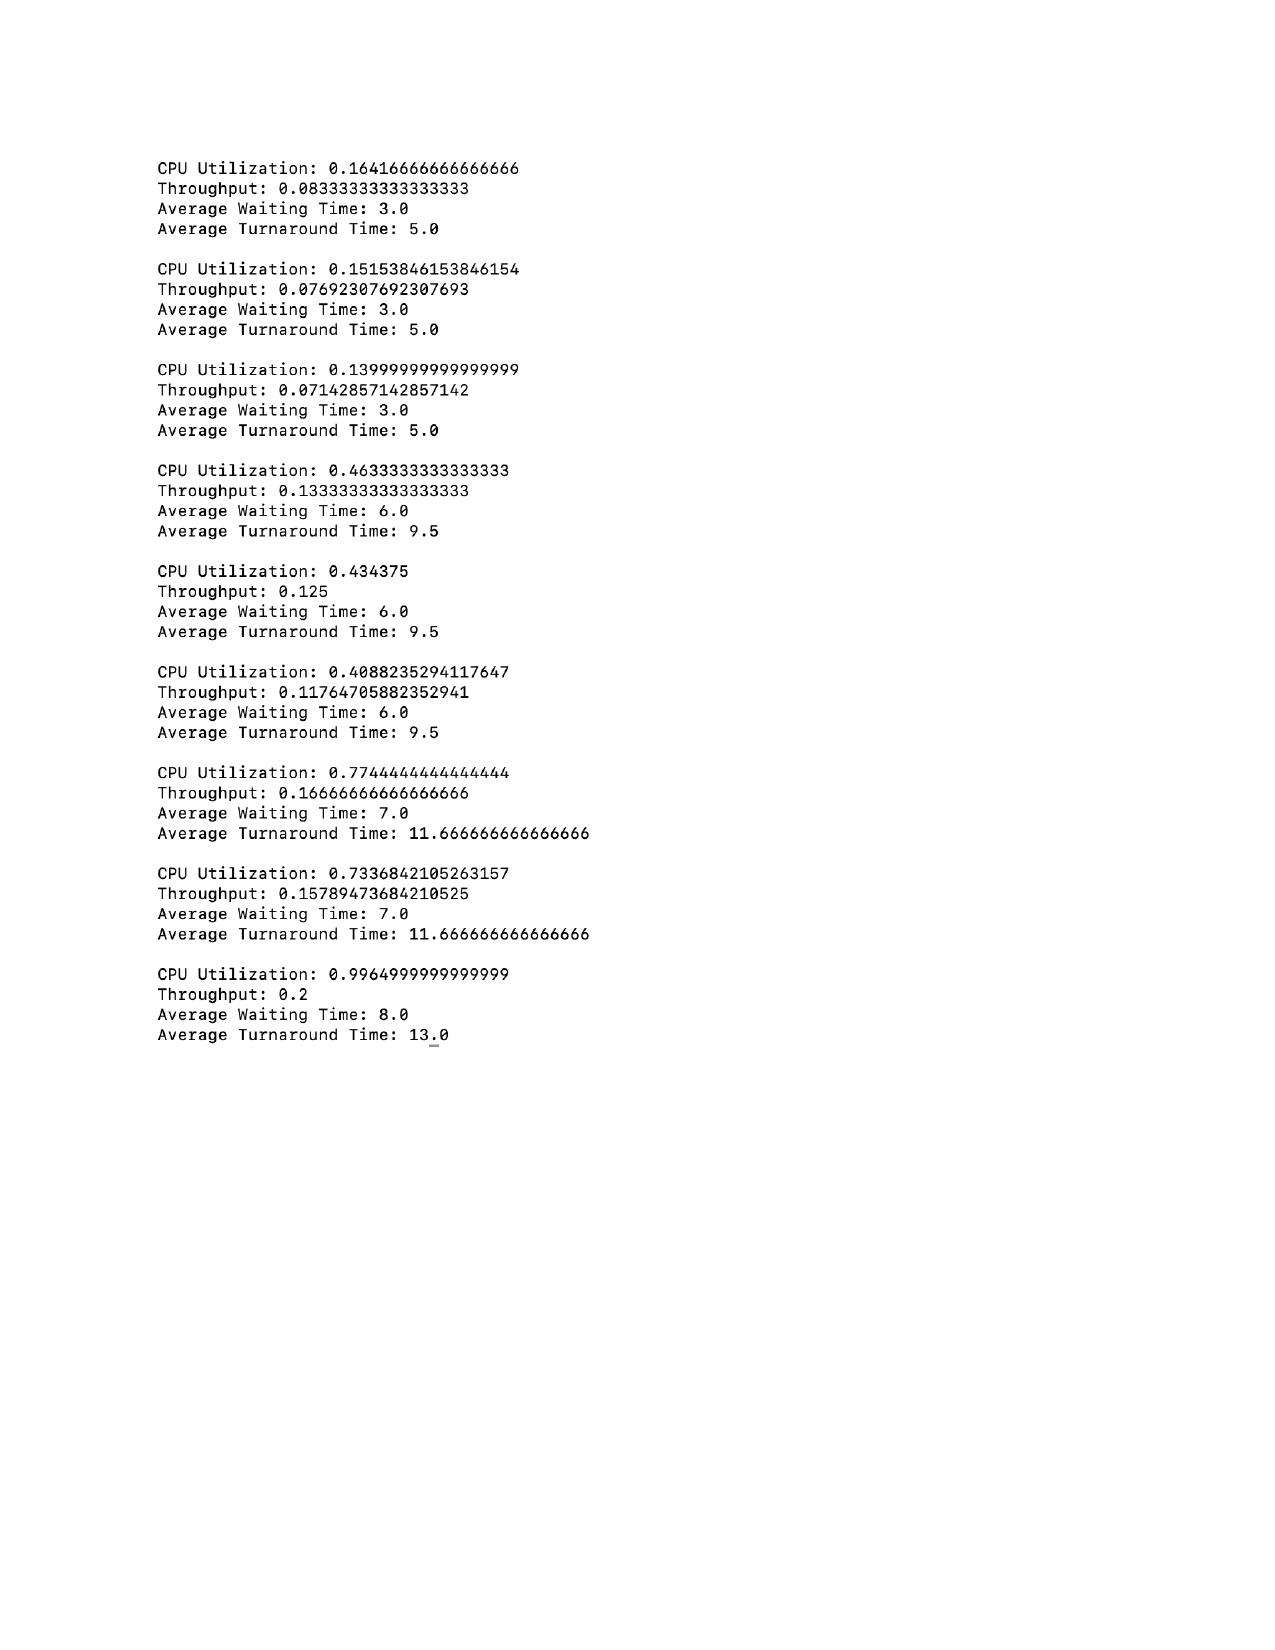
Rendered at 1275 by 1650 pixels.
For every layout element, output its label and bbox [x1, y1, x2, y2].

picture [150, 150, 617, 1047]
